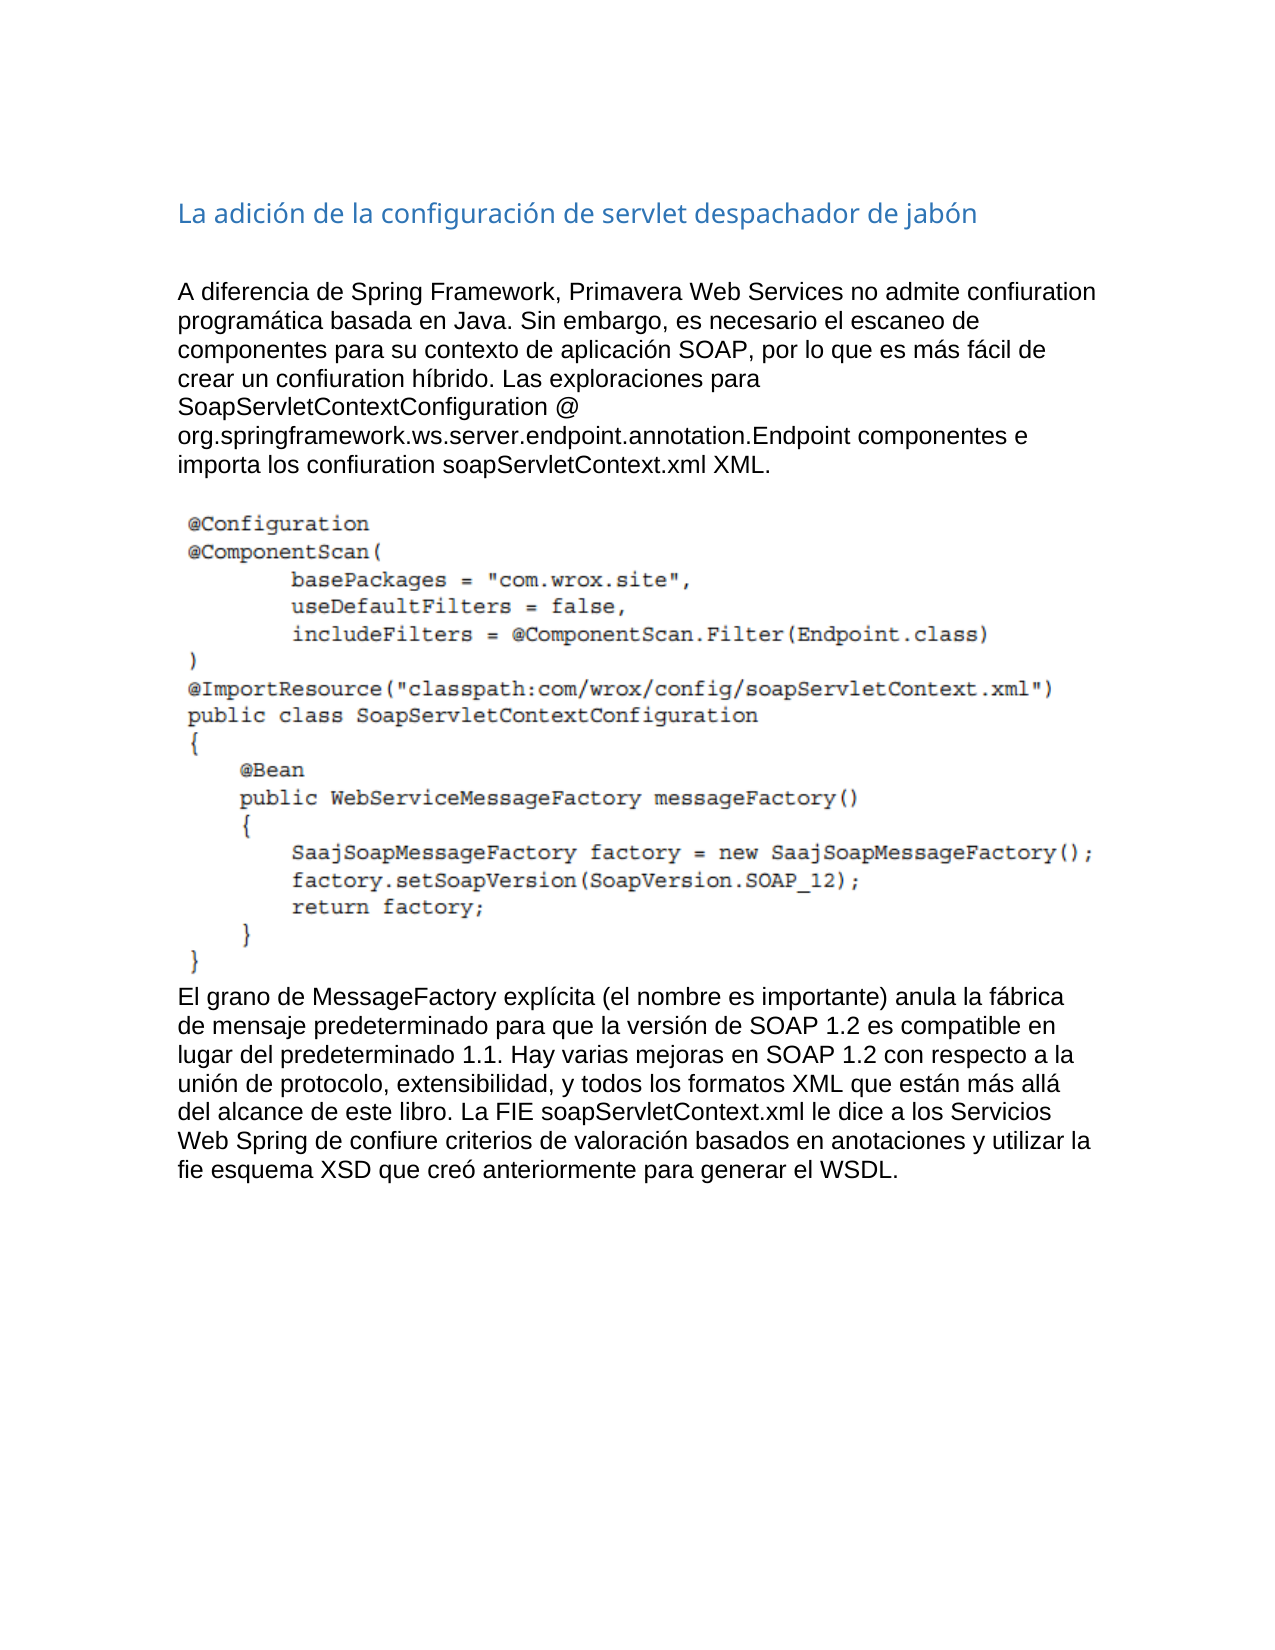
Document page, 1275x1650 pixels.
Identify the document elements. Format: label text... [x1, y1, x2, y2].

picture [177, 507, 1098, 983]
text A diferencia de Spring Framework, Primavera Web Services no admite confiuration programática basada en Java. Sin embargo, es necesario el escaneo de componentes para su contexto de aplicación SOAP, por lo que es más fácil de crear un confiuration híbrido. Las exploraciones para SoapServletContextConfiguration @ org.springframework.ws.server.endpoint.annotation.Endpoint componentes e importa los confiuration soapServletContext.xml XML. [177, 235, 1098, 478]
subtitle La adición de la configuración de servlet despachador de jabón [177, 195, 1098, 232]
text El grano de MessageFactory explícita (el nombre es importante) anula la fábrica de mensaje predeterminado para que la versión de SOAP 1.2 es compatible en lugar del predeterminado 1.1. Hay varias mejoras en SOAP 1.2 con respecto a la unión de protocolo, extensibilidad, y todos los formatos XML que están más allá del alcance de este libro. La FIE soapServletContext.xml le dice a los Servicios Web Spring de confiure criterios de valoración basados en anotaciones y utilizar la fie esquema XSD que creó anteriormente para generar el WSDL. [177, 983, 1098, 1183]
